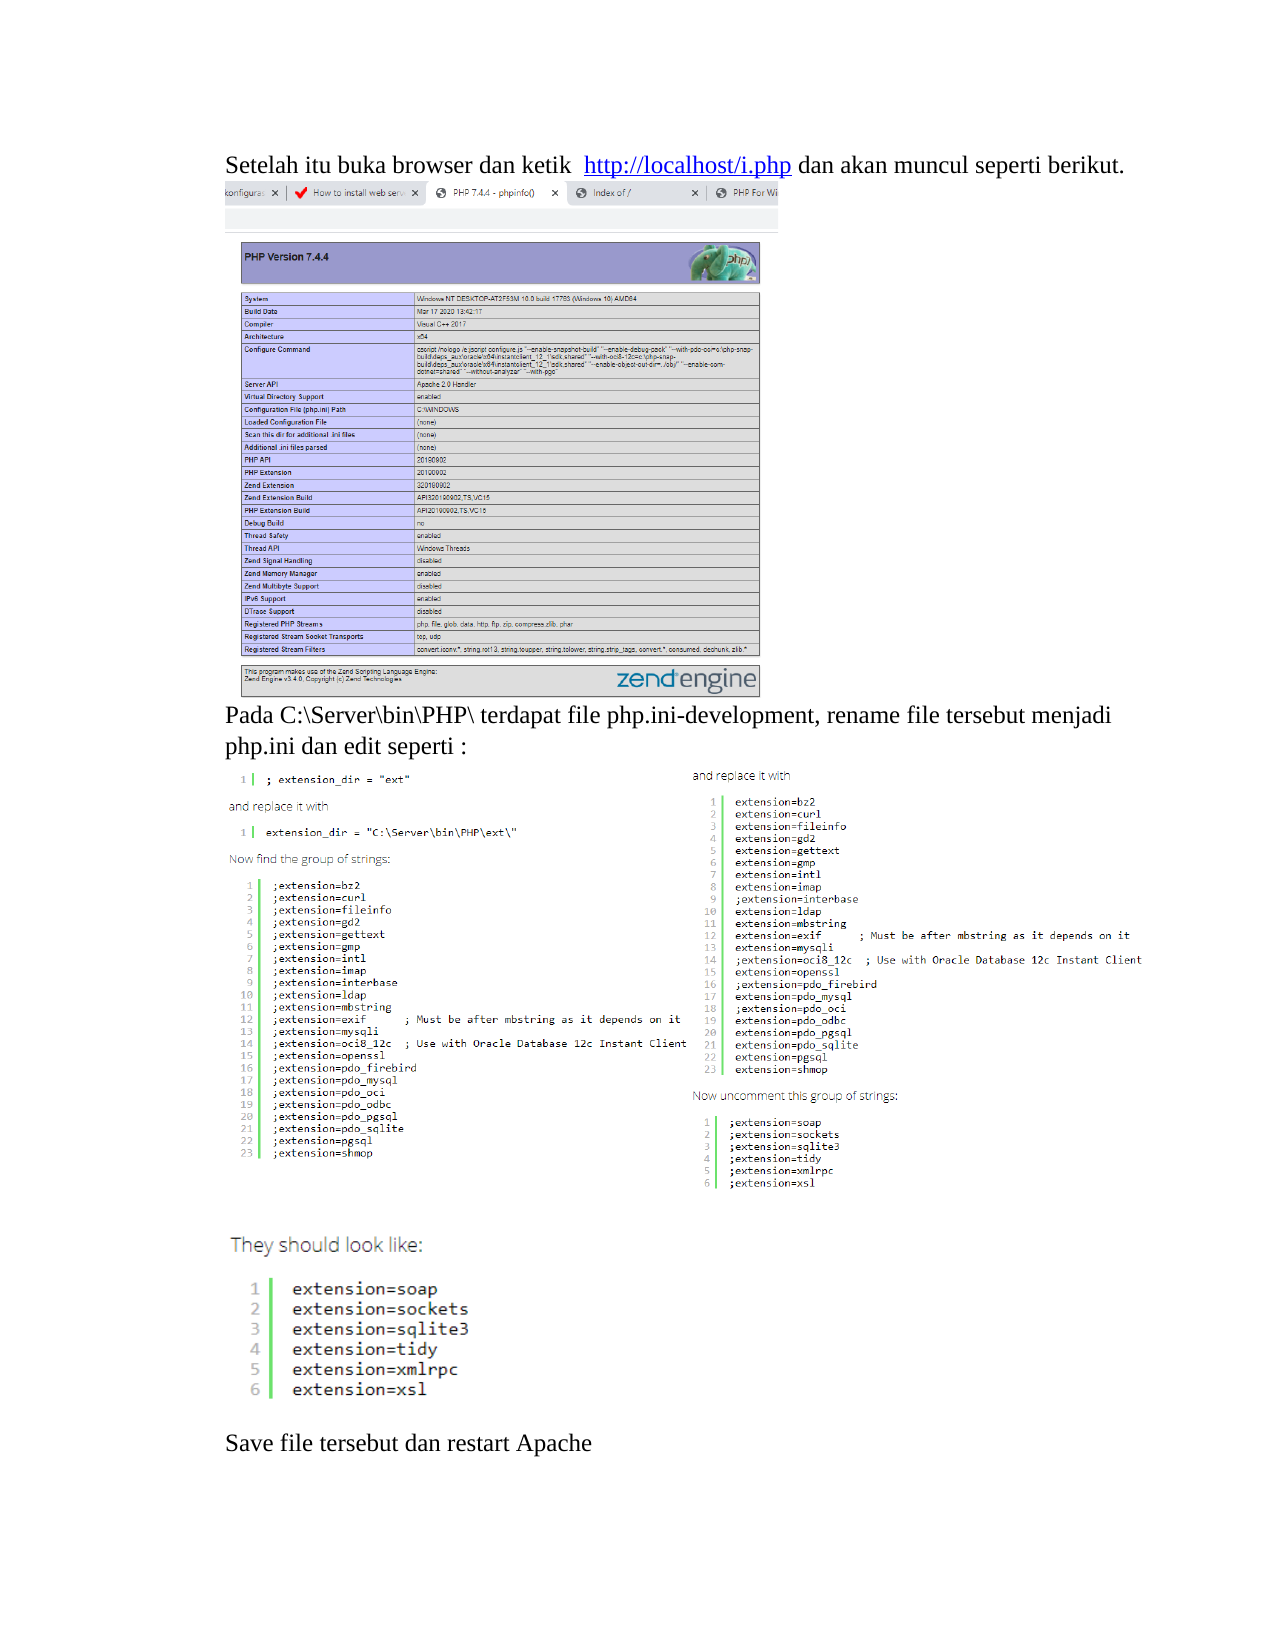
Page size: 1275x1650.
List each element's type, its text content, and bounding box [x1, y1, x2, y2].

picture [224, 771, 1152, 1192]
text Save file tersebut dan restart Apache [150, 1428, 1125, 1457]
picture [225, 1223, 505, 1409]
list Pada C:\Server\bin\PHP\ terdapat file php.ini-development, rename file tersebut menjadi php.ini dan edit seperti : [225, 700, 1125, 759]
list Setelah itu buka browser dan ketik http://localhost/i.php dan akan muncul seperti berikut. [225, 150, 1125, 179]
picture [225, 181, 779, 698]
